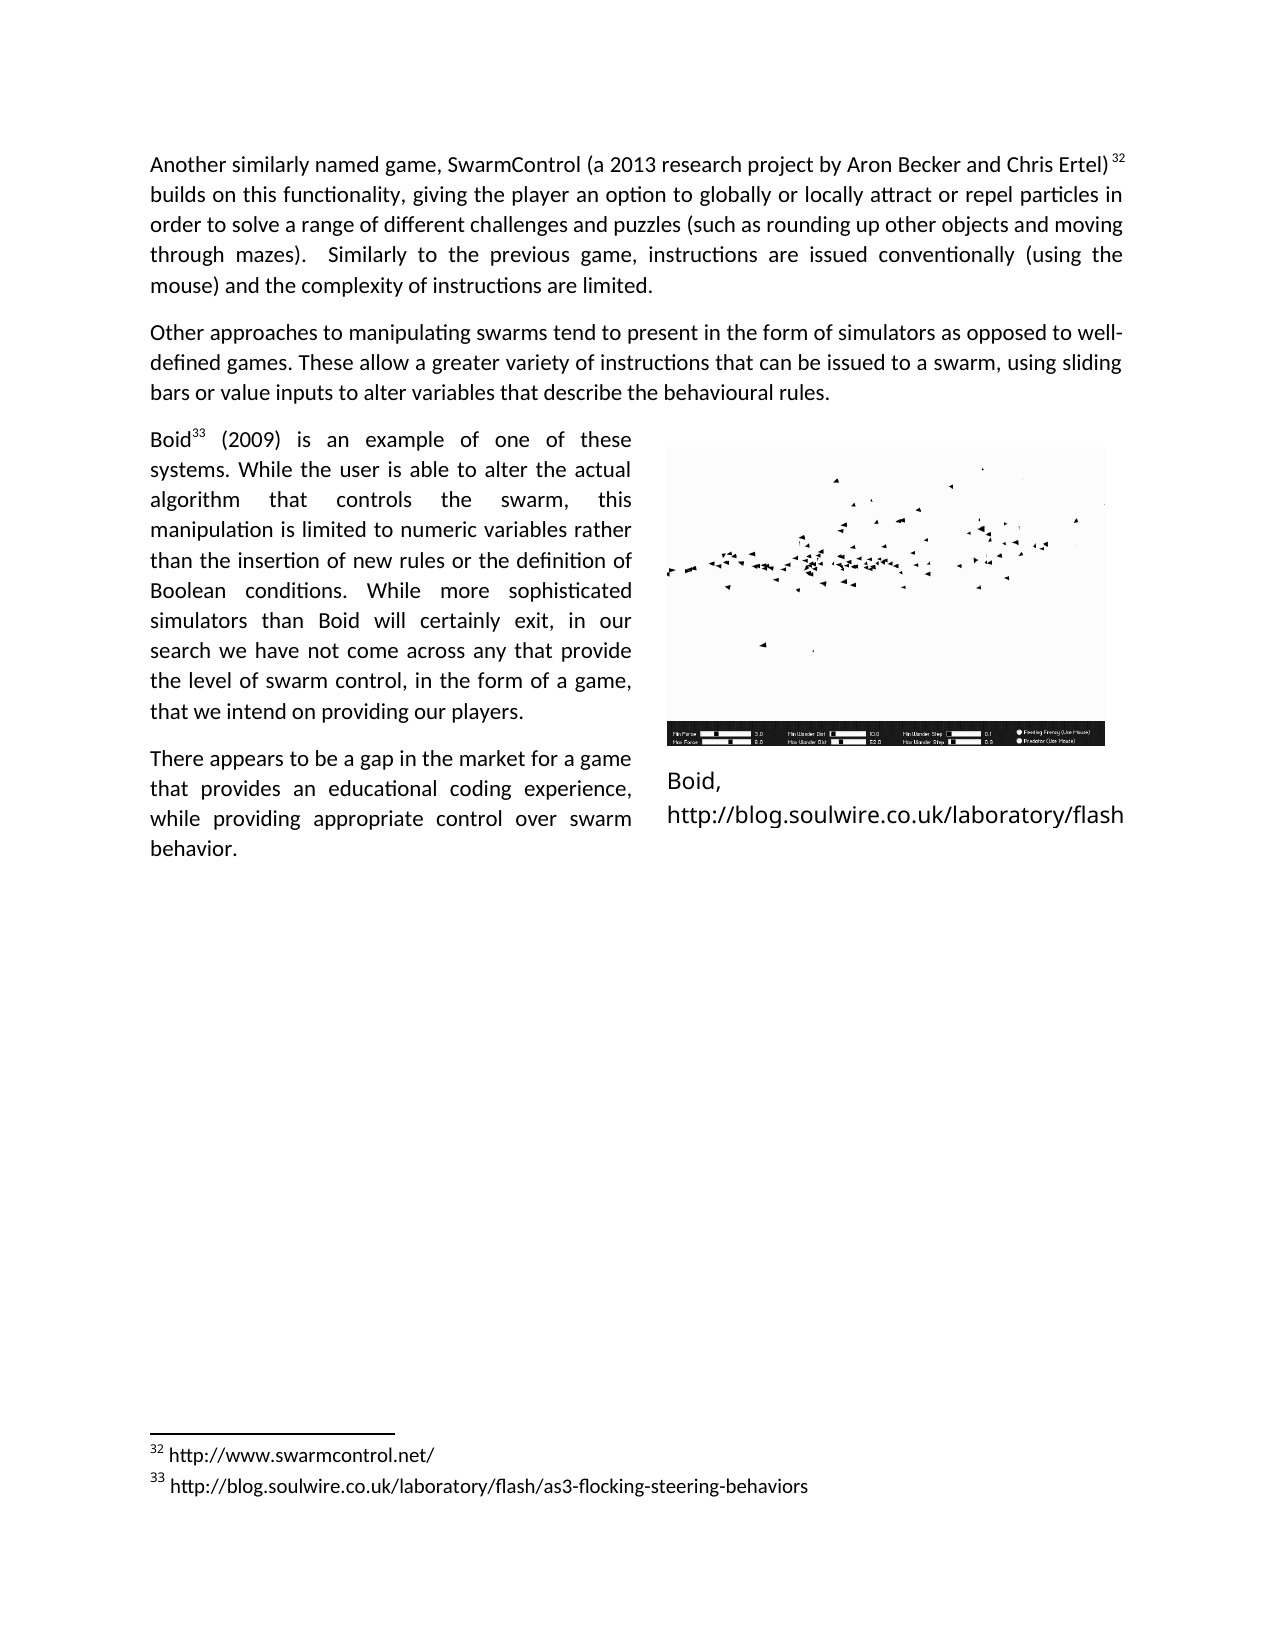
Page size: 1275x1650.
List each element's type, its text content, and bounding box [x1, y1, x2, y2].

picture [666, 447, 1105, 746]
text Other approaches to manipulating swarms tend to present in the form of simulators as opposed to well-defined games. These allow a greater variety of instructions that can be issued to a swarm, using sliding bars or value inputs to alter variables that describe the behavioural rules. [150, 318, 1125, 406]
text Another similarly named game, SwarmControl (a 2013 research project by Aron Becker and Chris Ertel) builds on this functionality, giving the player an option to globally or locally attract or repel particles in order to solve a range of different challenges and puzzles (such as rounding up other objects and moving through mazes). Similarly to the previous game, instructions are issued conventionally (using the mouse) and the complexity of instructions are limited. [150, 150, 1125, 299]
text There appears to be a gap in the market for a game that provides an educational coding experience, while providing appropriate control over swarm behavior. [150, 744, 1125, 862]
